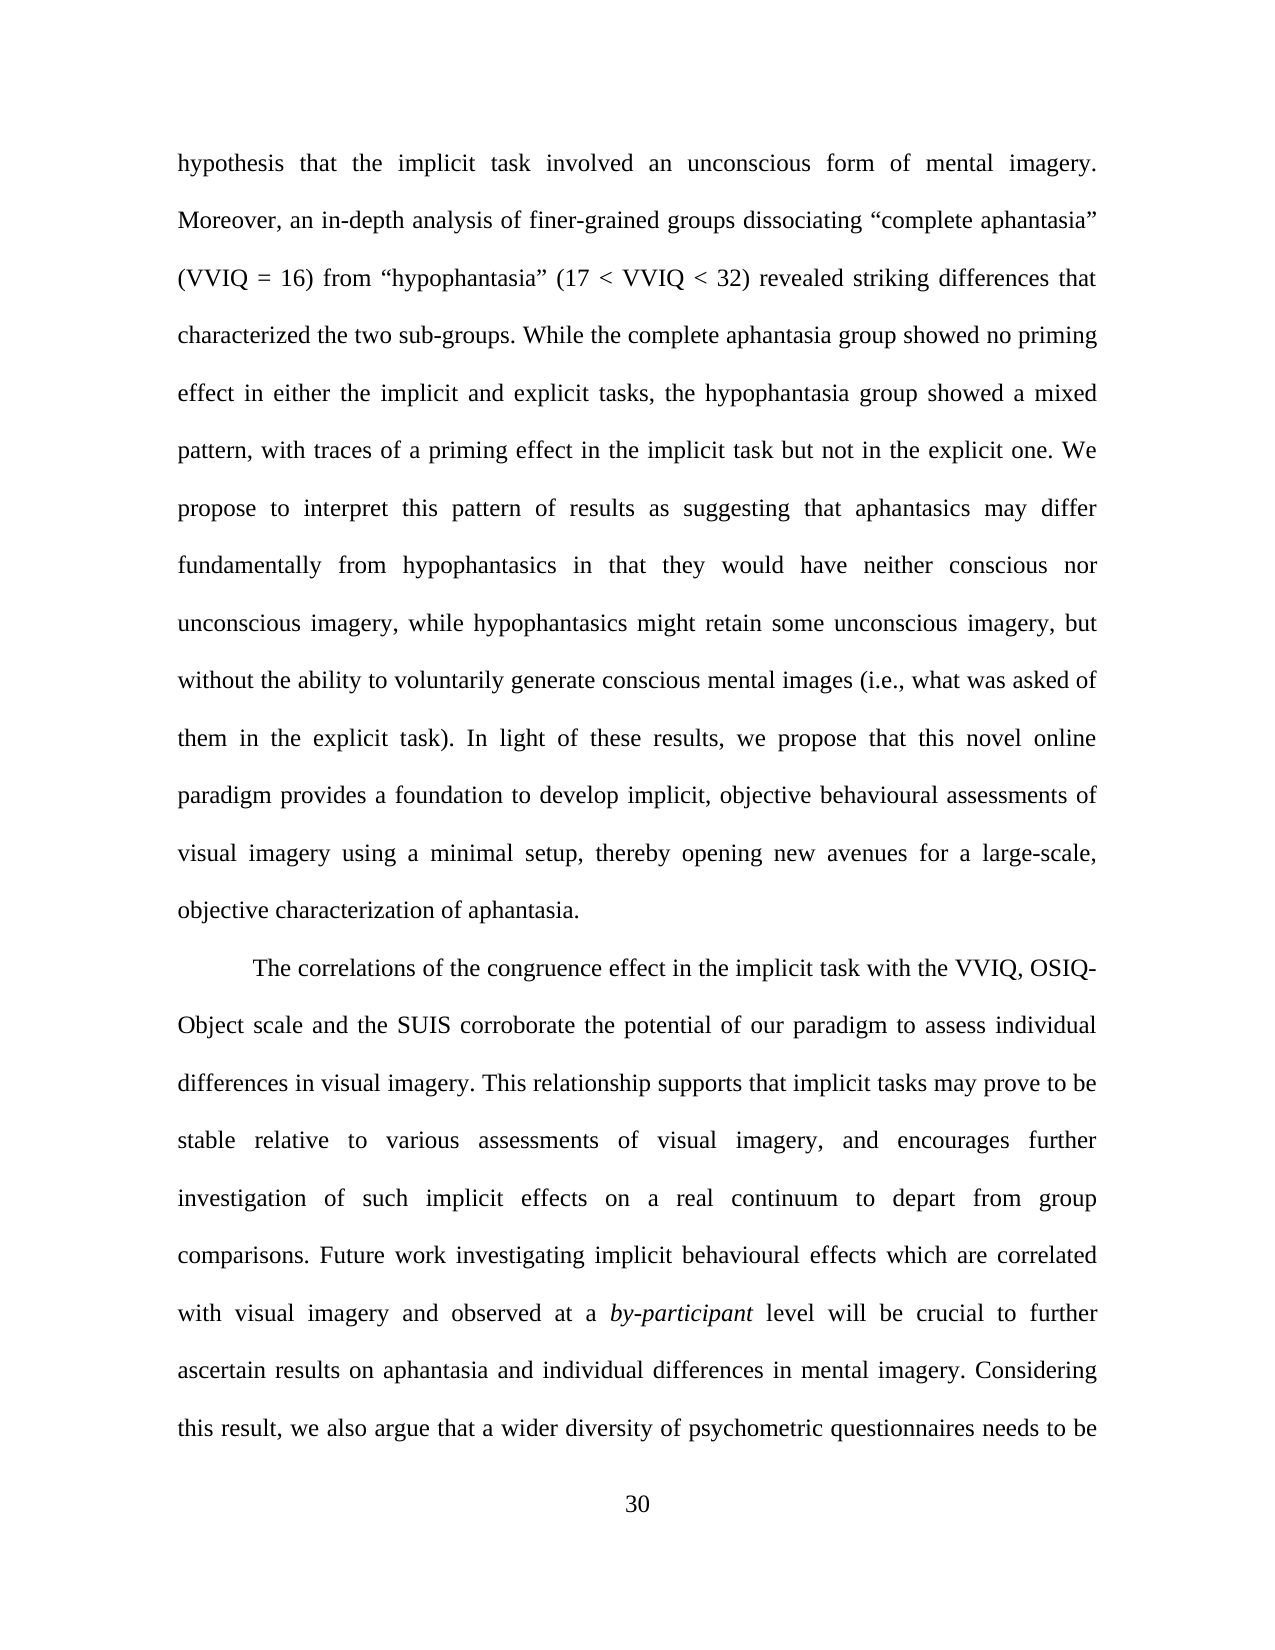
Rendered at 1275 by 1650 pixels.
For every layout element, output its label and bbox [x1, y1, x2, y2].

text [177, 953, 1098, 1441]
text [177, 148, 1098, 924]
